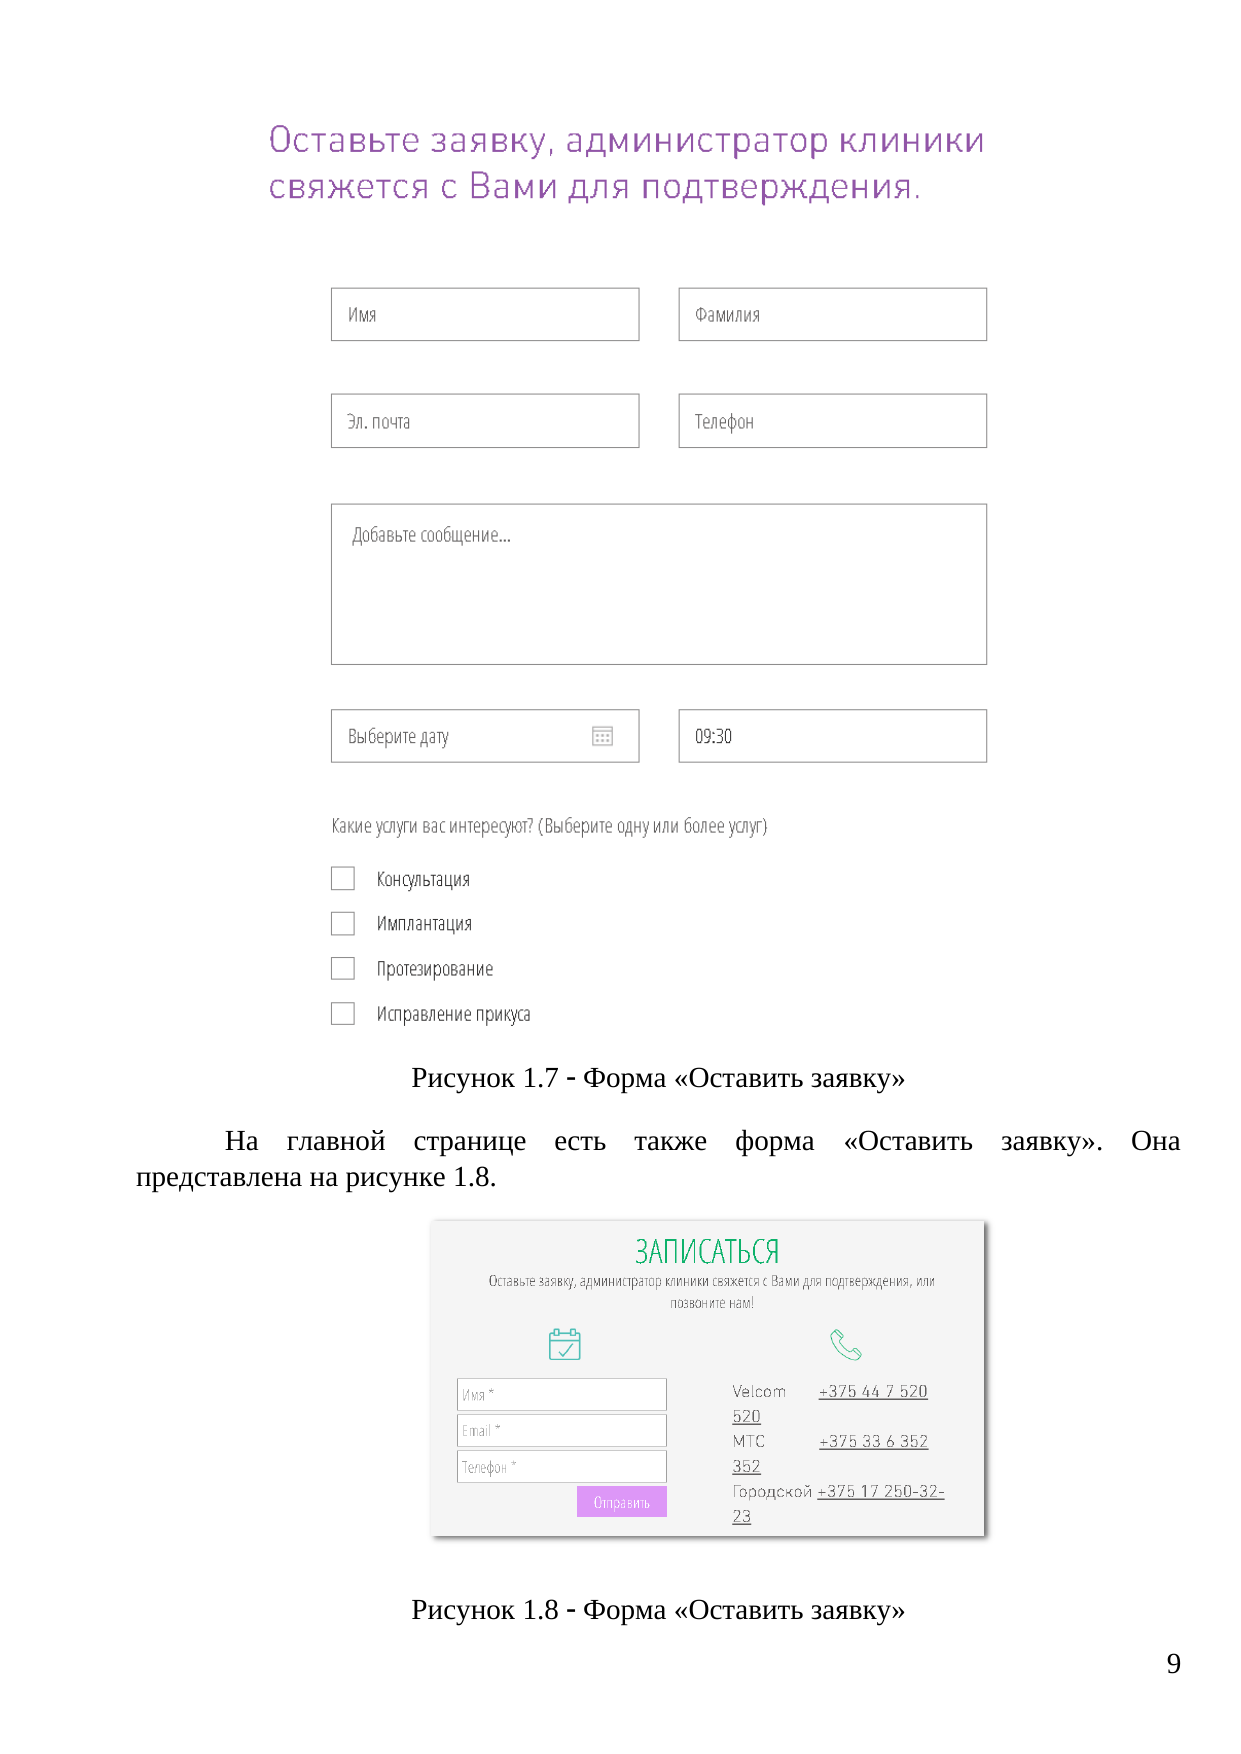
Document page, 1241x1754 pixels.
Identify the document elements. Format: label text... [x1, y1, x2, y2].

picture [403, 1211, 1003, 1561]
text На главной странице есть также форма «Оставить заявку». Она представлена на рисунке 1.8. [136, 1123, 1181, 1192]
text Рисунок 1.7 Форма «Оставить заявку» [136, 1060, 1181, 1093]
picture [224, 118, 1085, 1029]
text Рисунок 1.8 Форма «Оставить заявку» [136, 1592, 1181, 1626]
